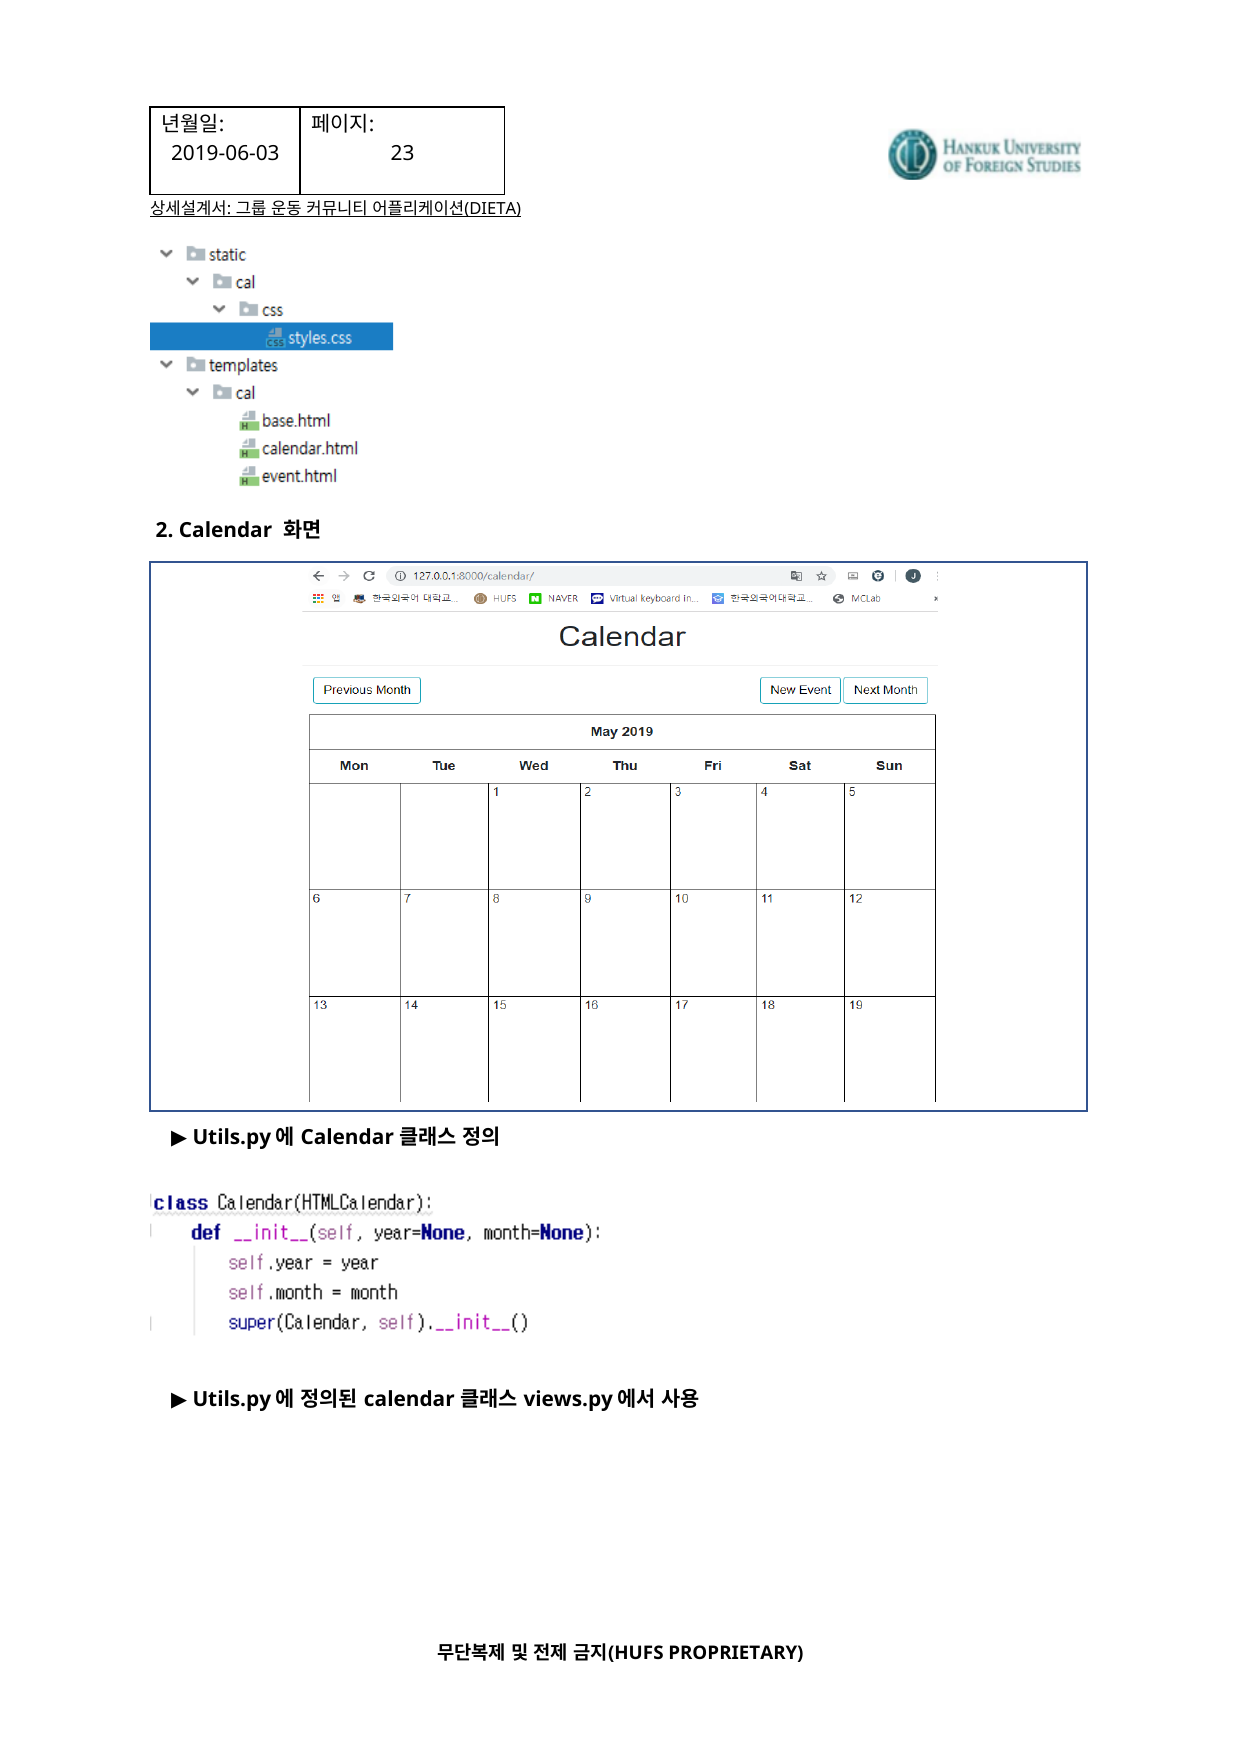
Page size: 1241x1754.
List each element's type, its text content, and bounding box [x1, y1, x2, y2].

text 2. Calendar 화면 [150, 513, 1090, 543]
text ▶ Utils.py에 Calendar 클래스 정의 [150, 1120, 1090, 1150]
picture [879, 121, 1082, 180]
picture [150, 237, 394, 494]
text ▶ Utils.py에 정의된 calendar 클래스 views.py에서 사용 [150, 1382, 1090, 1412]
picture [302, 563, 938, 1102]
picture [150, 1169, 613, 1364]
